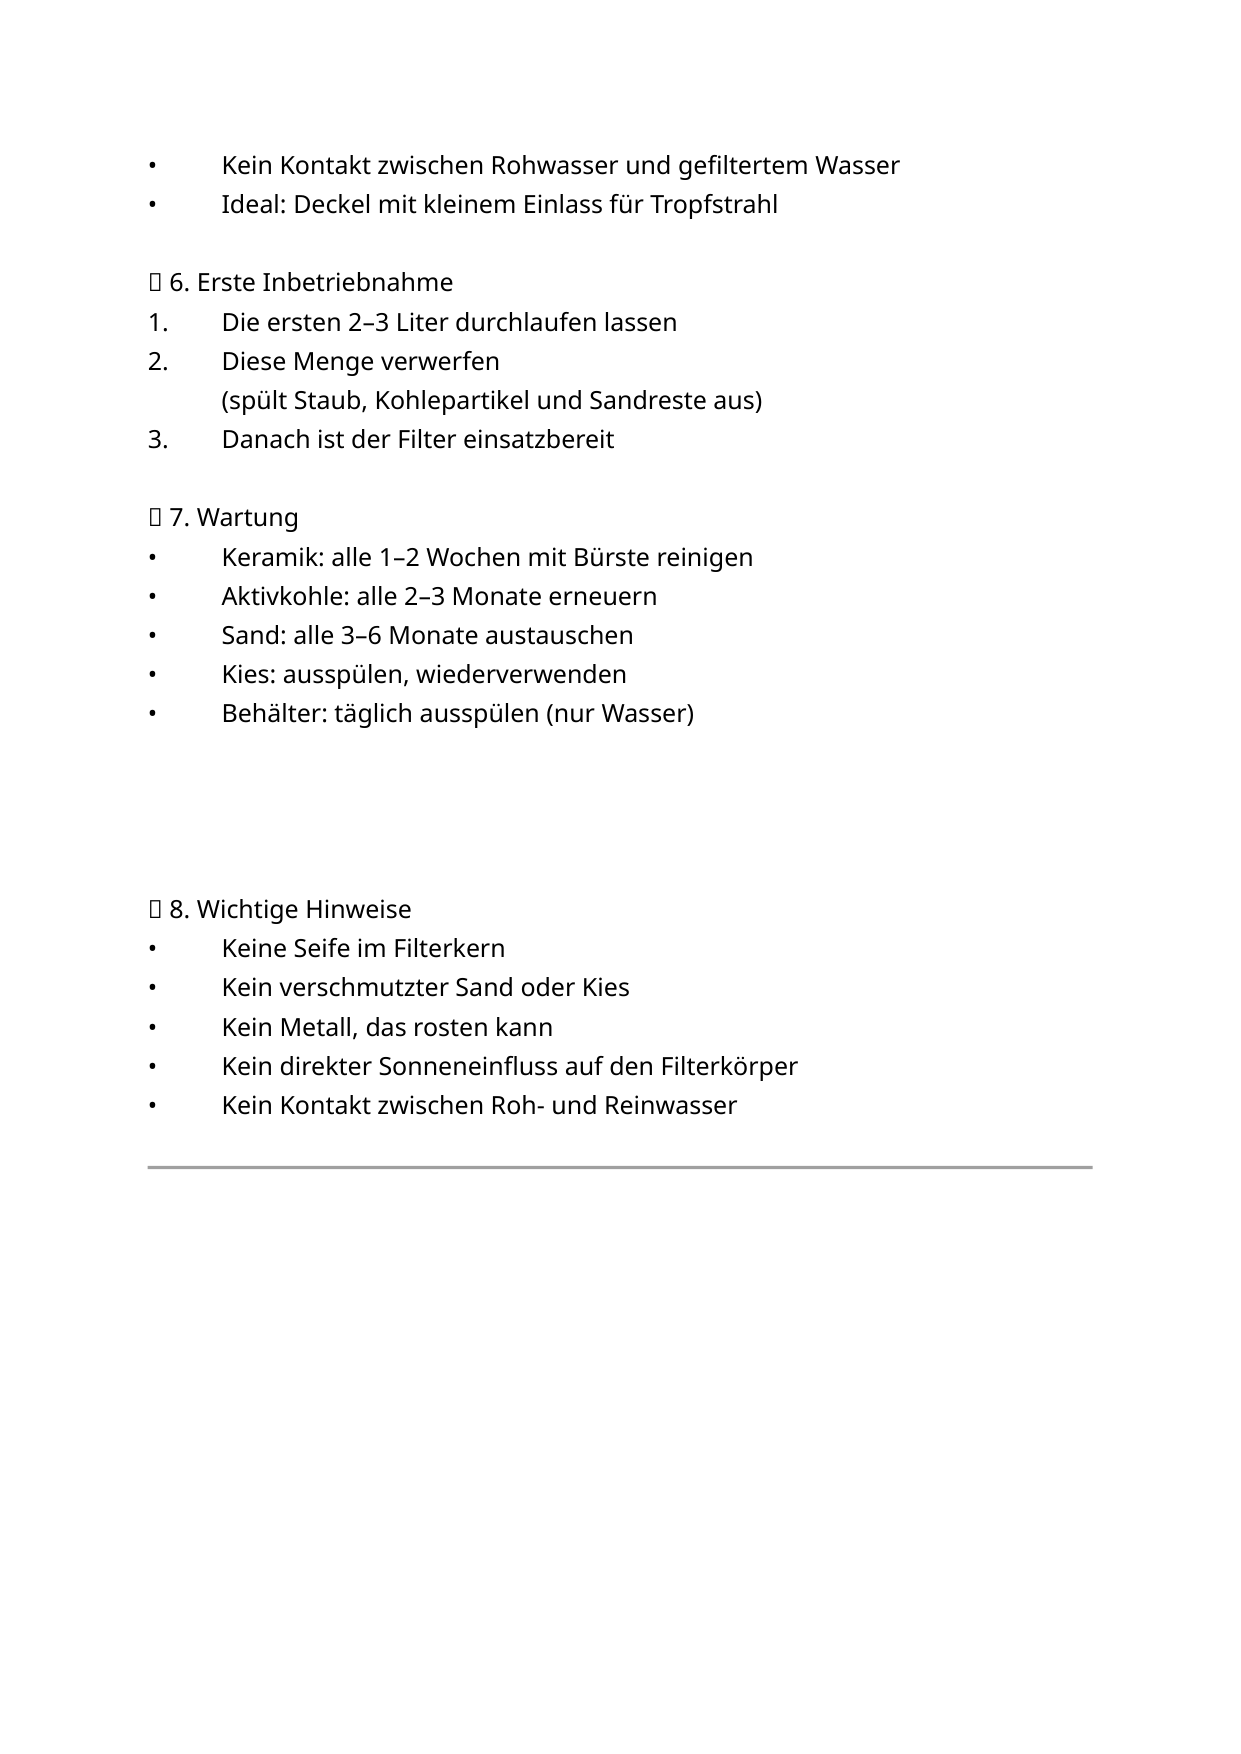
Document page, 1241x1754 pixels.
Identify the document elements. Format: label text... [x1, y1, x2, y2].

text 2. Diese Menge verwerfen [148, 343, 1093, 377]
text • Keine Seife im Filterkern [148, 931, 1093, 965]
text • Aktivkohle: alle 2–3 Monate erneuern [148, 578, 1093, 612]
text 1. Die ersten 2–3 Liter durchlaufen lassen [148, 304, 1093, 338]
text • Kein verschmutzter Sand oder Kies [148, 970, 1093, 1004]
text • Ideal: Deckel mit kleinem Einlass für Tropfstrahl [148, 187, 1093, 221]
text 🔄 6. Erste Inbetriebnahme [148, 265, 1093, 299]
text 🛑 8. Wichtige Hinweise [148, 892, 1093, 926]
text (spült Staub, Kohlepartikel und Sandreste aus) [148, 383, 1093, 417]
text • Kein direkter Sonneneinfluss auf den Filterkörper [148, 1048, 1093, 1082]
text 🧼 7. Wartung [148, 500, 1093, 534]
text • Keramik: alle 1–2 Wochen mit Bürste reinigen [148, 539, 1093, 573]
text • Kein Metall, das rosten kann [148, 1009, 1093, 1043]
text • Kein Kontakt zwischen Rohwasser und gefiltertem Wasser [148, 148, 1093, 182]
text • Sand: alle 3–6 Monate austauschen [148, 618, 1093, 652]
text • Kies: ausspülen, wiederverwenden [148, 657, 1093, 691]
text • Behälter: täglich ausspülen (nur Wasser) [148, 696, 1093, 730]
text • Kein Kontakt zwischen Roh- und Reinwasser [148, 1088, 1093, 1122]
text 3. Danach ist der Filter einsatzbereit [148, 422, 1093, 456]
